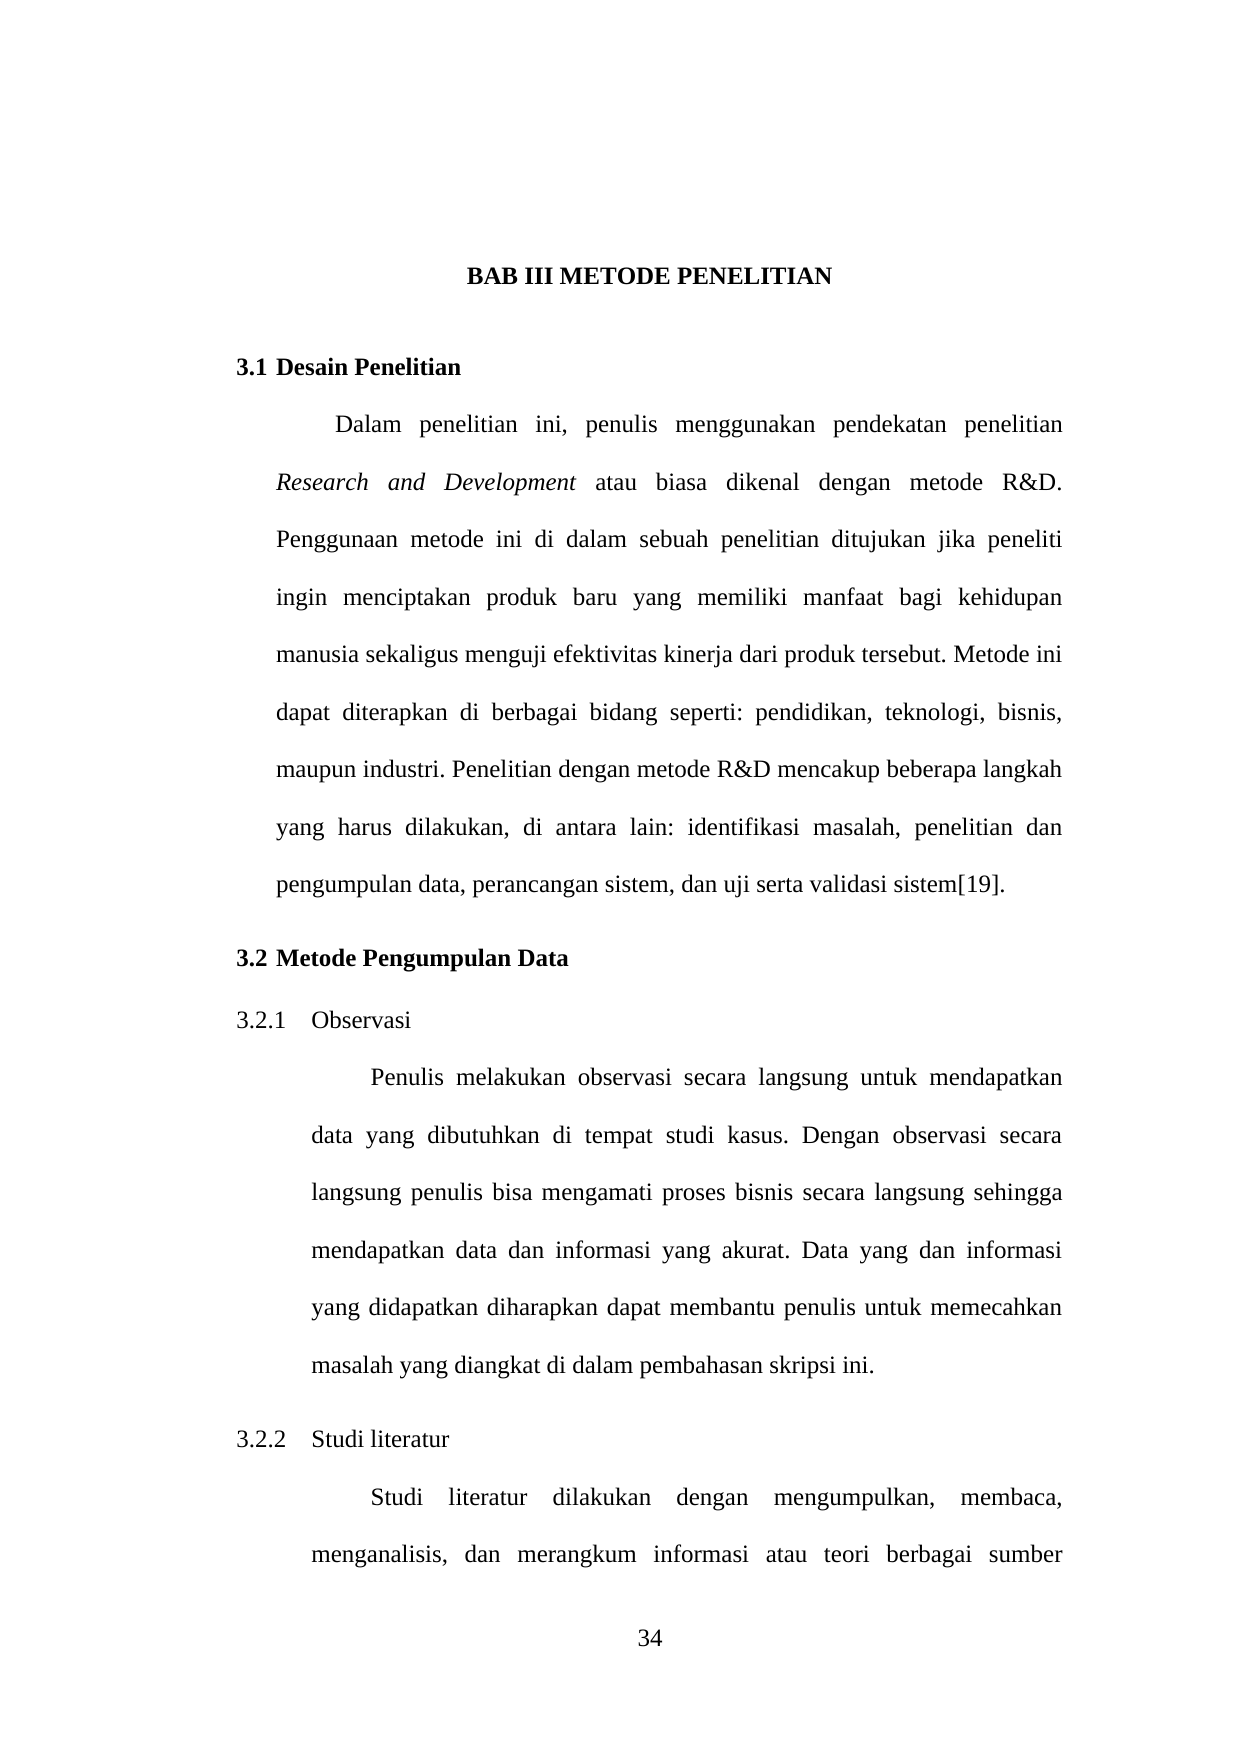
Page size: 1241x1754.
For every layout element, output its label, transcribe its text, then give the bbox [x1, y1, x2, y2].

subtitle Studi literatur [236, 1424, 1063, 1453]
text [311, 1482, 1063, 1568]
subtitle Metode Pengumpulan Data [236, 943, 1063, 972]
subtitle Desain Penelitian [236, 352, 1063, 380]
text Penulis melakukan observasi secara langsung untuk mendapatkan data yang dibutuhkan di tempat studi kasus. Dengan observasi secara langsung penulis bisa mengamati proses bisnis secara langsung sehingga mendapatkan data dan informasi yang akurat. Data yang dan informasi yang didapatkan diharapkan dapat membantu penulis untuk memecahkan masalah yang diangkat di dalam pembahasan skripsi ini. [311, 1062, 1063, 1379]
subtitle BAB III METODE PENELITIAN [236, 261, 1063, 290]
text Dalam penelitian ini, penulis menggunakan pendekatan penelitian Research and Development atau biasa dikenal dengan metode R&D. Penggunaan metode ini di dalam sebuah penelitian ditujukan jika peneliti ingin menciptakan produk baru yang memiliki manfaat bagi kehidupan manusia sekaligus menguji efektivitas kinerja dari produk tersebut. Metode ini dapat diterapkan di berbagai bidang seperti: pendidikan, teknologi, bisnis, maupun industri. Penelitian dengan metode R&D mencakup beberapa langkah yang harus dilakukan, di antara lain: identifikasi masalah, penelitian dan pengumpulan data, perancangan sistem, dan uji serta validasi sistem. [276, 409, 1063, 898]
subtitle Observasi [236, 1005, 1063, 1034]
